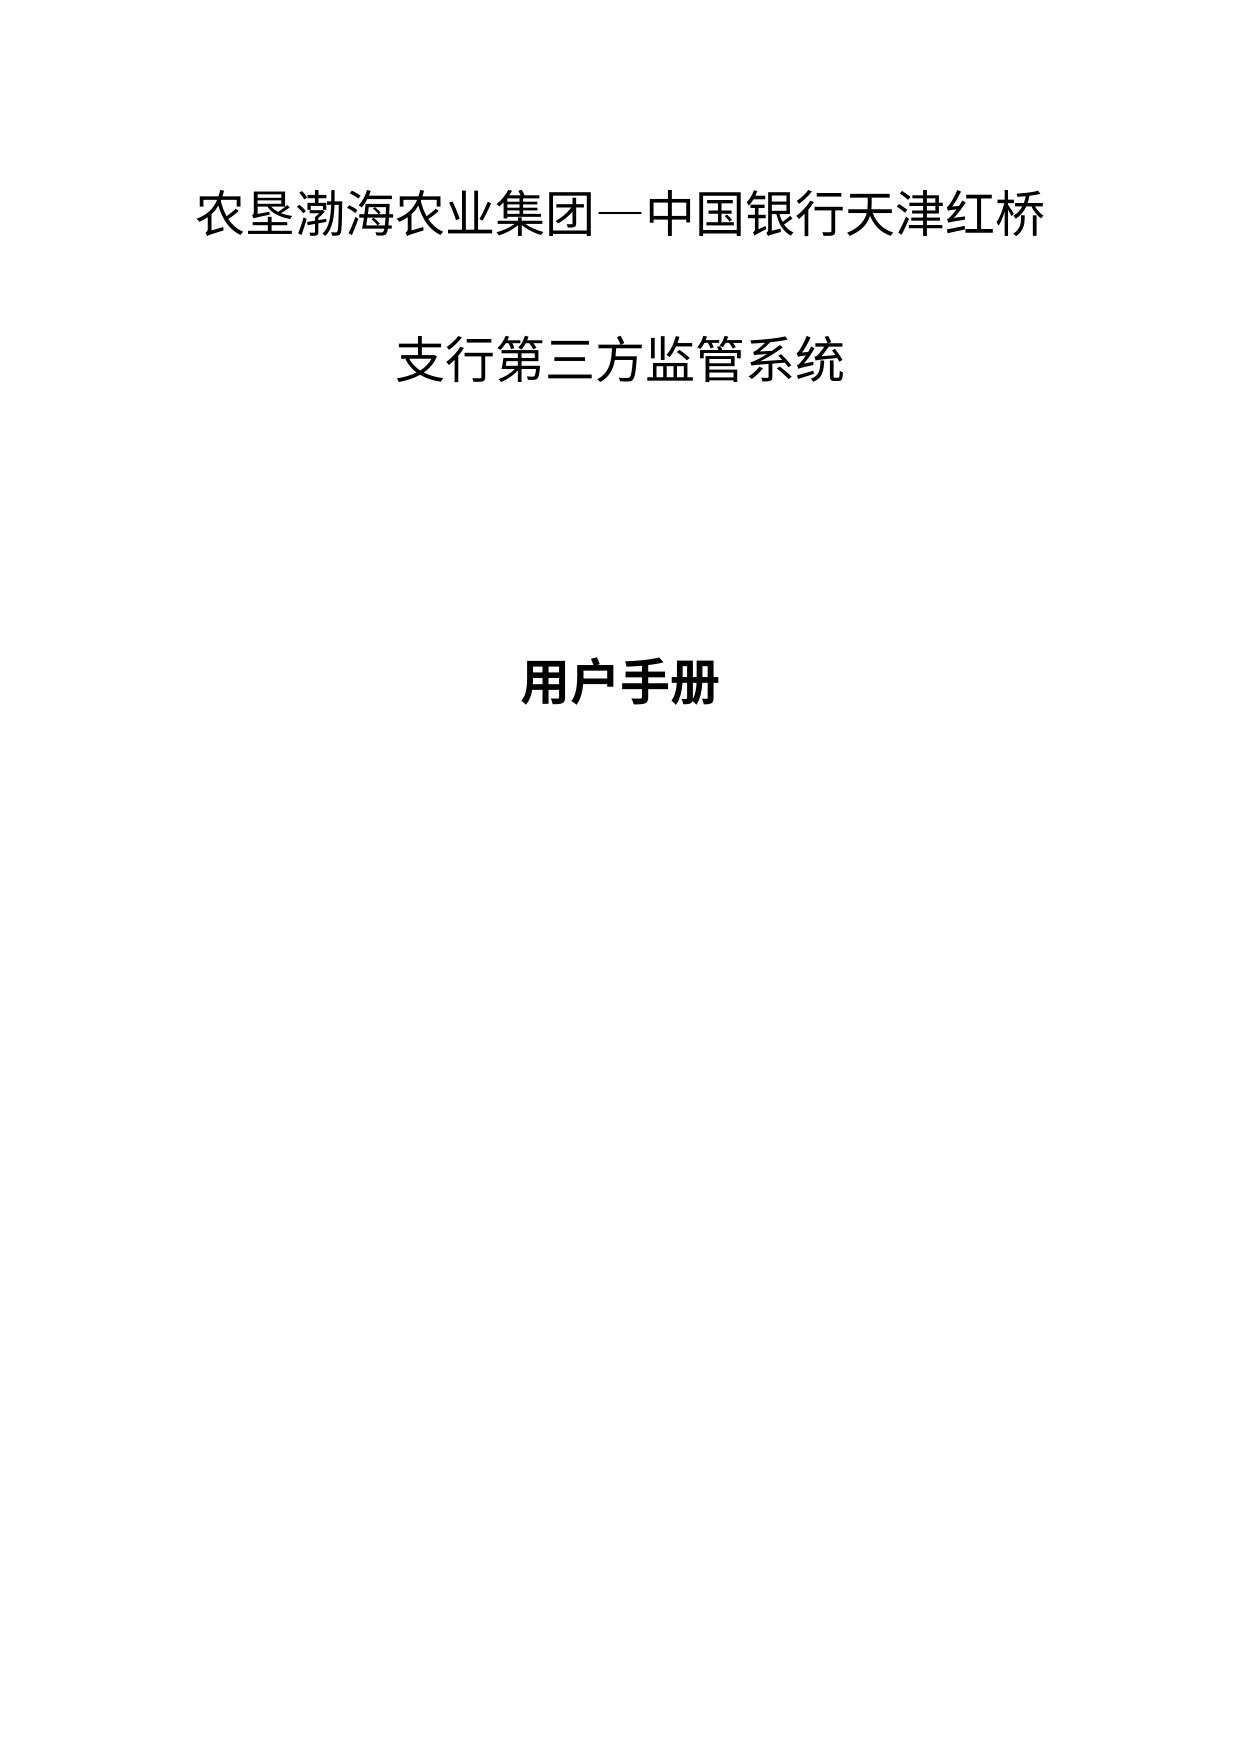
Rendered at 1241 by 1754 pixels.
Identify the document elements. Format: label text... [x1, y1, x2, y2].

text 用户手册 [187, 629, 1053, 727]
text 农垦渤海农业集团—中国银行天津红桥支行第三方监管系统 [187, 162, 1053, 406]
